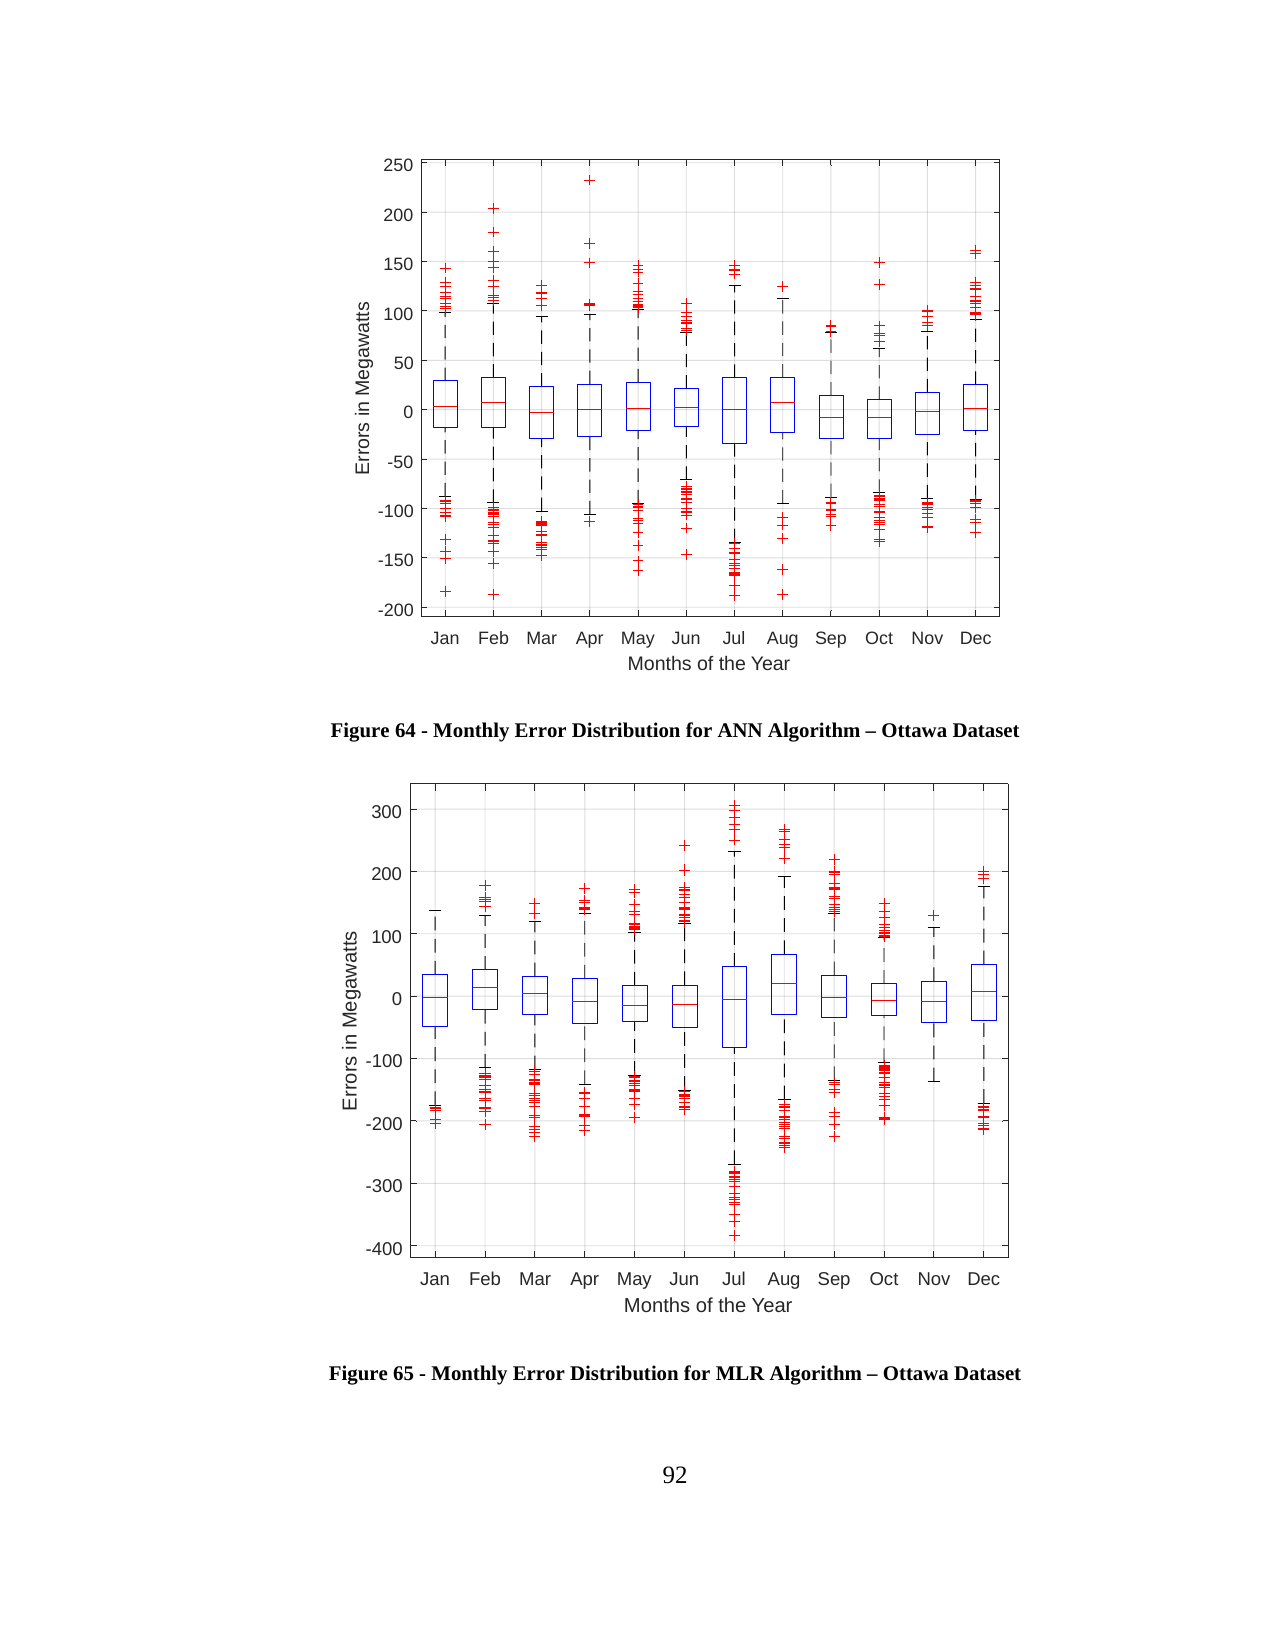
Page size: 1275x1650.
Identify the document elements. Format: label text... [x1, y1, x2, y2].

text Figure - Monthly Error Distribution for MLR Algorithm – Ottawa Dataset [225, 1360, 1125, 1384]
text Figure - Monthly Error Distribution for ANN Algorithm – Ottawa Dataset [225, 718, 1125, 742]
